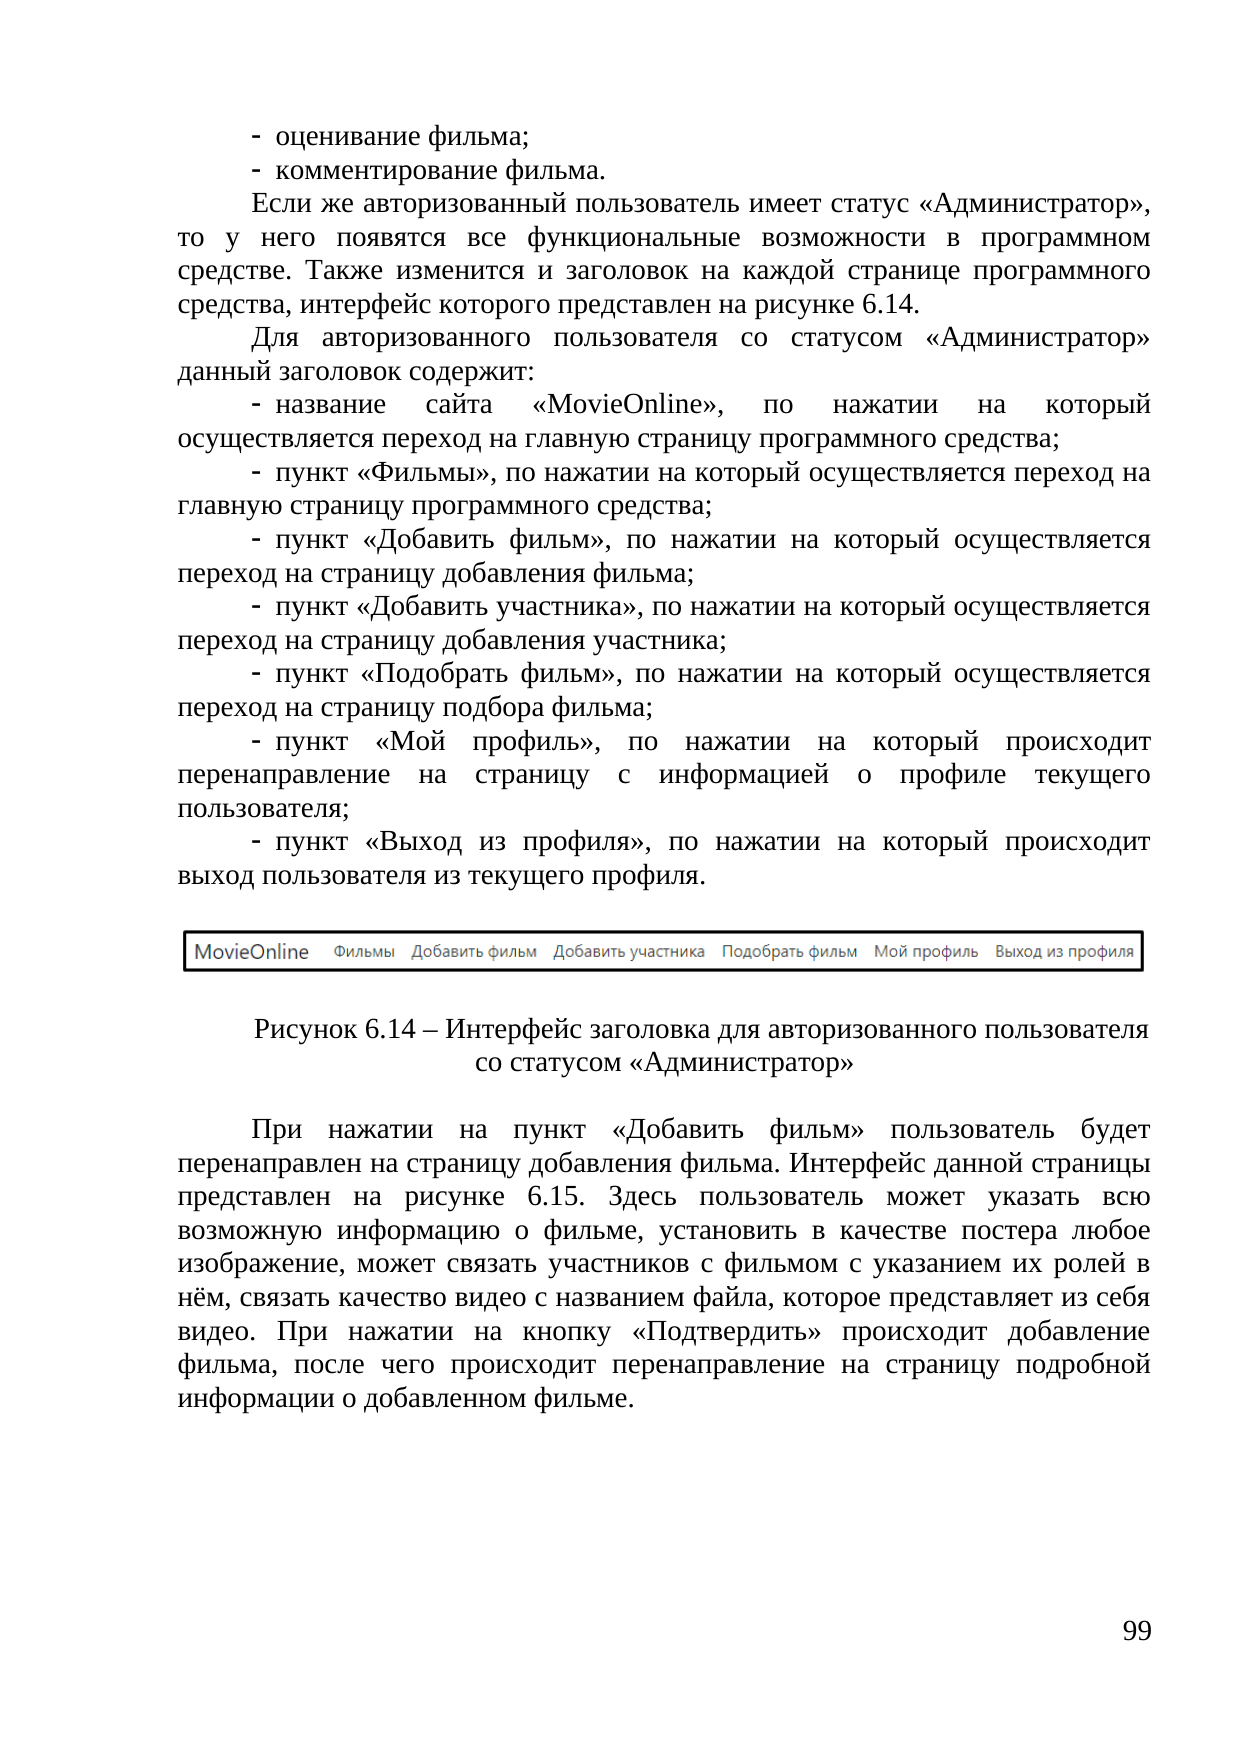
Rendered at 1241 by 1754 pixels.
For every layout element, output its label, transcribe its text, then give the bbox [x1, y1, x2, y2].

text Для авторизованного пользователя со статусом «Администратор» данный заголовок содержит: [177, 319, 1152, 387]
text При нажатии на пункт «Добавить фильм» пользователь будет перенаправлен на страницу добавления фильма. Интерфейс данной страницы представлен на рисунке 6.15. Здесь пользователь может указать всю возможную информацию о фильме, установить в качестве постера любое изображение, может связать участников с фильмом с указанием их ролей в нём, связать качество видео с названием файла, которое представляет из себя видео. При нажатии на кнопку «Подтвердить» происходит добавление фильма, после чего происходит перенаправление на страницу подробной информации о добавленном фильме. [177, 1111, 1152, 1413]
list название сайта «MovieOnline», по нажатии на который осуществляется переход на главную страницу программного средства; [177, 387, 1152, 454]
list комментирование фильма. [177, 152, 1152, 185]
list пункт «Подобрать фильм», по нажатии на который осуществляется переход на страницу подбора фильма; [177, 655, 1152, 723]
list пункт «Выход из профиля», по нажатии на который происходит выход пользователя из текущего профиля. [177, 823, 1152, 891]
list оценивание фильма; [177, 118, 1152, 152]
text Если же авторизованный пользователь имеет статус «Администратор», то у него появятся все функциональные возможности в программном средстве. Также изменится и заголовок на каждой странице программного средства, интерфейс которого представлен на рисунке 6.14. [177, 185, 1152, 319]
picture [177, 924, 1152, 978]
list пункт «Фильмы», по нажатии на который осуществляется переход на главную страницу программного средства; [177, 454, 1152, 521]
text Рисунок 6.14 – Интерфейс заголовка для авторизованного пользователя со статусом «Администратор» [177, 1011, 1152, 1078]
list пункт «Мой профиль», по нажатии на который происходит перенаправление на страницу с информацией о профиле текущего пользователя; [177, 723, 1152, 823]
list пункт «Добавить фильм», по нажатии на который осуществляется переход на страницу добавления фильма; [177, 521, 1152, 588]
list пункт «Добавить участника», по нажатии на который осуществляется переход на страницу добавления участника; [177, 588, 1152, 655]
